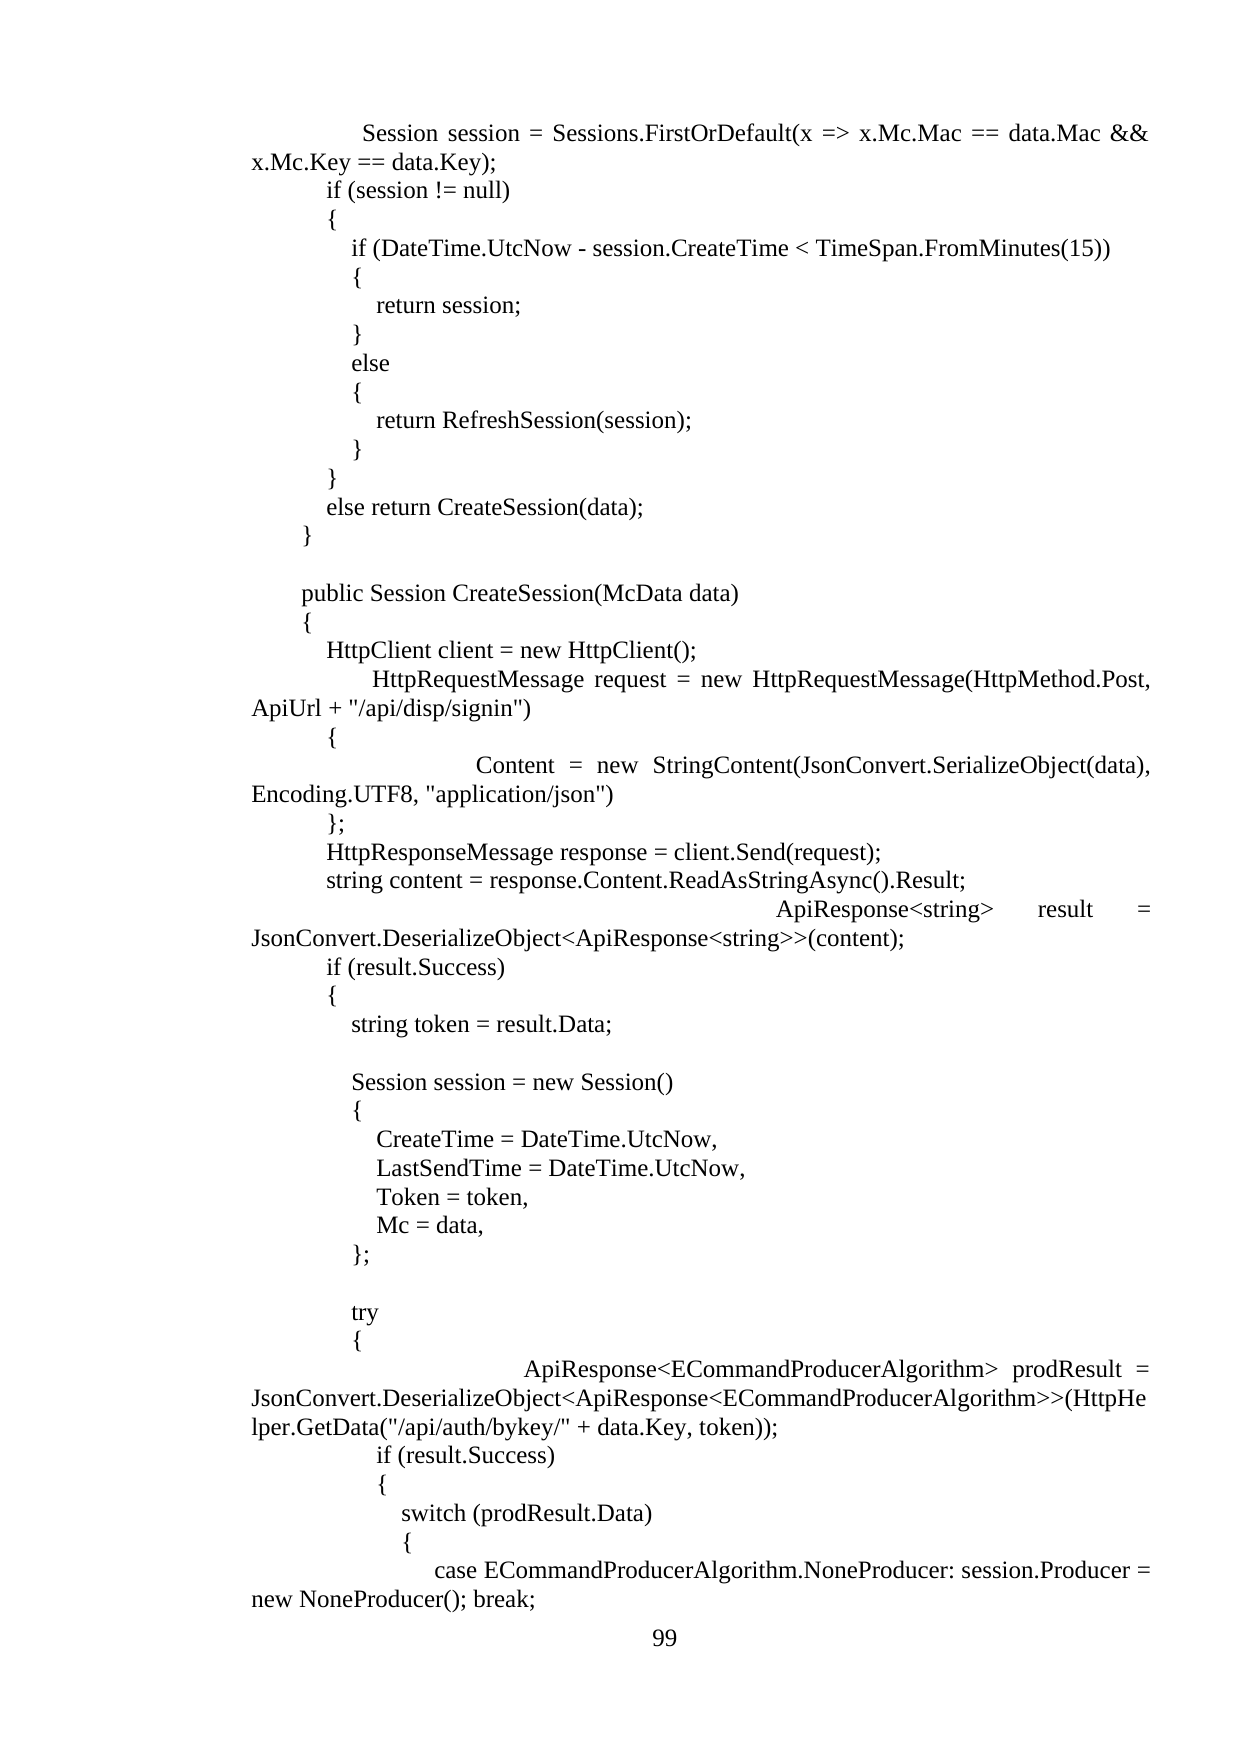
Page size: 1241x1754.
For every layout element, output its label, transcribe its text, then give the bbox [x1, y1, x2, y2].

text try [251, 1297, 1152, 1326]
text { [251, 981, 1152, 1009]
text Token = token, [251, 1182, 1152, 1211]
text ApiResponse<string> result = JsonConvert.DeserializeObject<ApiResponse<string>>(content); [251, 894, 1152, 952]
text switch (prodResult.Data) [251, 1498, 1152, 1527]
text { [251, 262, 1152, 291]
text { [251, 377, 1152, 406]
text { [251, 607, 1152, 636]
text } [251, 463, 1152, 492]
text return RefreshSession(session); [251, 406, 1152, 434]
text } [251, 521, 1152, 549]
text Session session = Sessions.FirstOrDefault(x => x.Mc.Mac == data.Mac && x.Mc.Key == data.Key); [251, 118, 1152, 176]
text { [251, 1469, 1152, 1498]
text { [251, 204, 1152, 233]
text else [251, 348, 1152, 377]
text Content = new StringContent(JsonConvert.SerializeObject(data), Encoding.UTF8, "application/json") [251, 751, 1152, 808]
text { [251, 1527, 1152, 1556]
text { [251, 1326, 1152, 1354]
text ApiResponse<ECommandProducerAlgorithm> prodResult = JsonConvert.DeserializeObject<ApiResponse<ECommandProducerAlgorithm>>(HttpHelper.GetData("/api/auth/bykey/" + data.Key, token)); [251, 1354, 1152, 1441]
text if (result.Success) [251, 952, 1152, 981]
text string token = result.Data; [251, 1009, 1152, 1038]
text case ECommandProducerAlgorithm.NoneProducer: session.Producer = new NoneProducer(); break; [251, 1556, 1152, 1613]
text string content = response.Content.ReadAsStringAsync().Result; [251, 866, 1152, 894]
text public Session CreateSession(McData data) [251, 578, 1152, 607]
text return session; [251, 291, 1152, 319]
text }; [251, 1239, 1152, 1268]
text Mc = data, [251, 1211, 1152, 1239]
text LastSendTime = DateTime.UtcNow, [251, 1153, 1152, 1182]
text CreateTime = DateTime.UtcNow, [251, 1124, 1152, 1153]
text HttpResponseMessage response = client.Send(request); [251, 837, 1152, 866]
text } [251, 434, 1152, 463]
text } [251, 319, 1152, 348]
text HttpClient client = new HttpClient(); [251, 636, 1152, 664]
text Session session = new Session() [251, 1067, 1152, 1096]
text if (DateTime.UtcNow - session.CreateTime < TimeSpan.FromMinutes(15)) [251, 233, 1152, 262]
text HttpRequestMessage request = new HttpRequestMessage(HttpMethod.Post, ApiUrl + "/api/disp/signin") [251, 664, 1152, 722]
text { [251, 1096, 1152, 1124]
text { [251, 722, 1152, 751]
text if (result.Success) [251, 1441, 1152, 1469]
text else return CreateSession(data); [251, 492, 1152, 521]
text }; [251, 808, 1152, 837]
text if (session != null) [251, 176, 1152, 204]
